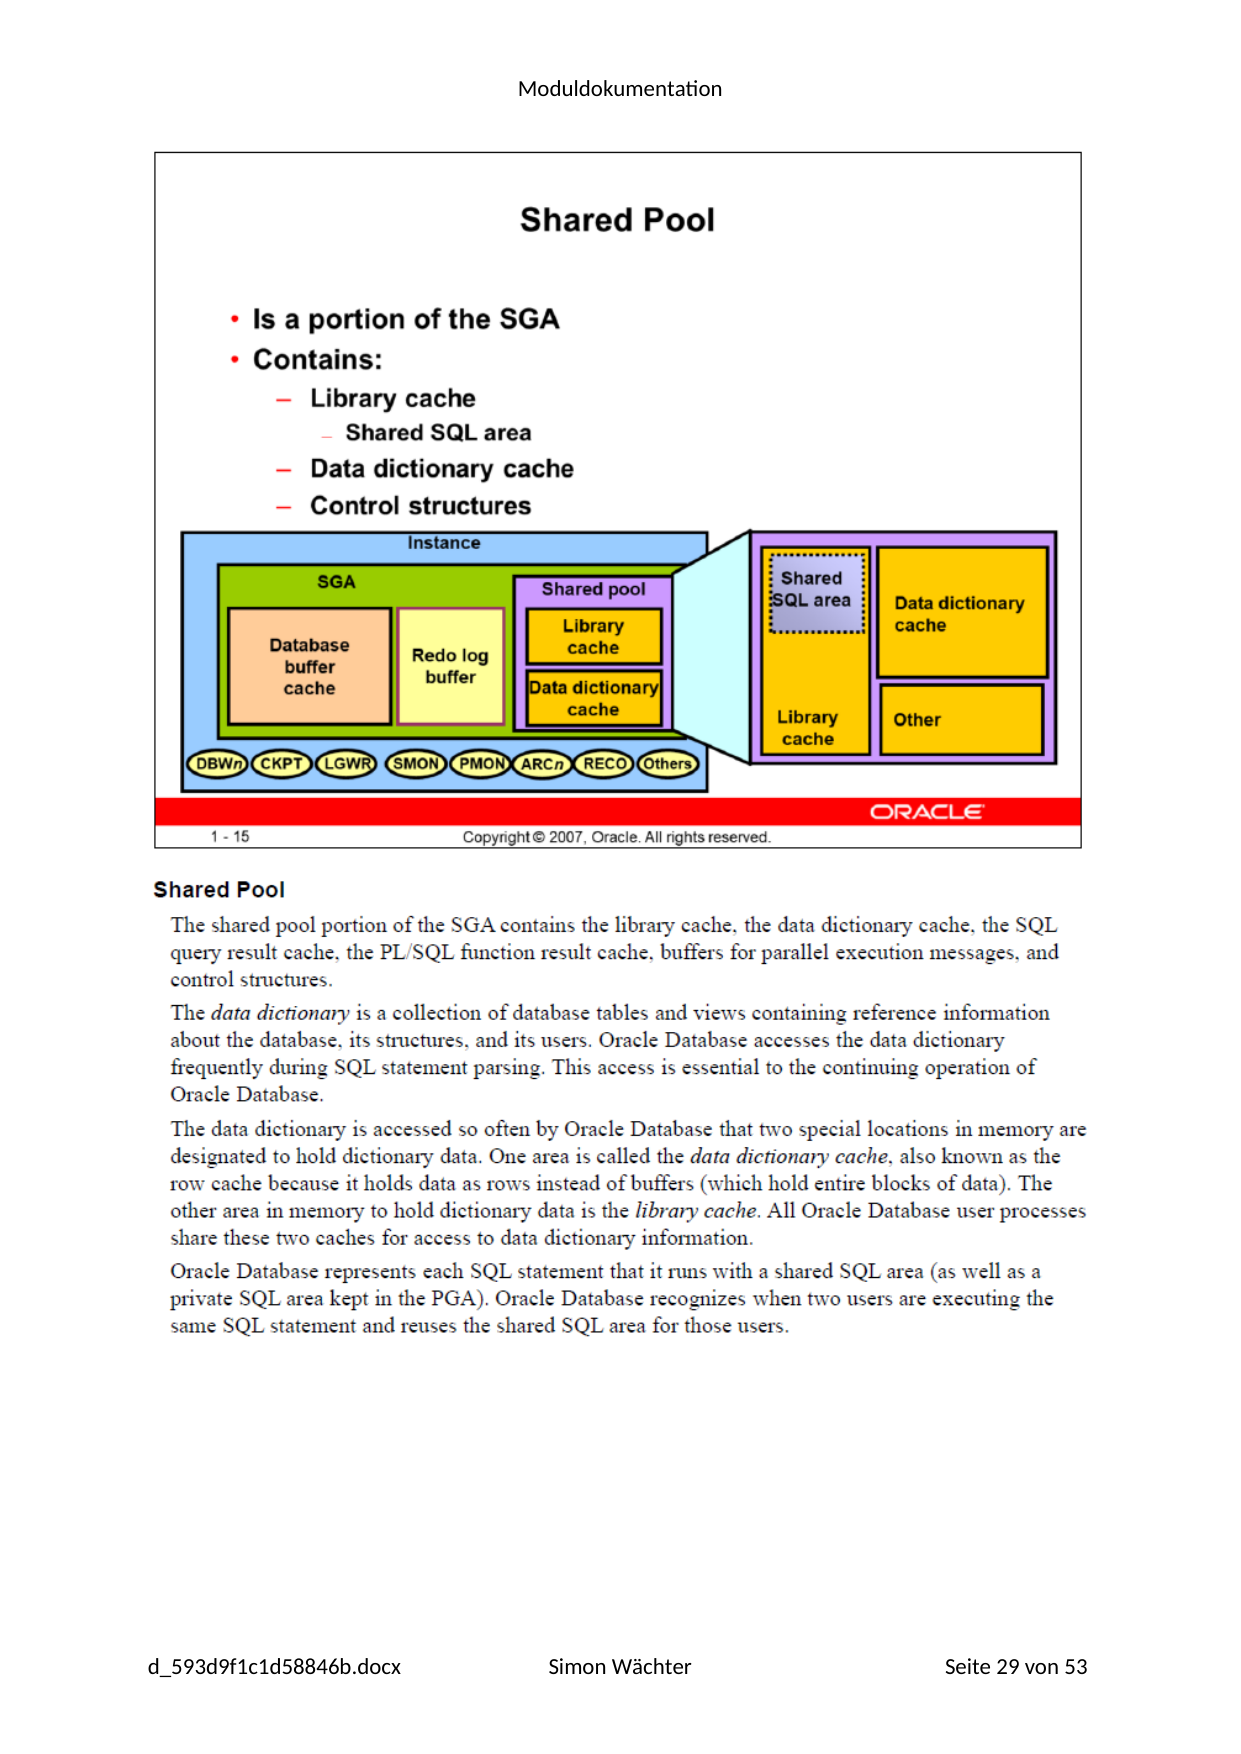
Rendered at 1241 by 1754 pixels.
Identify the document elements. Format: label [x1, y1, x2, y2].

picture [147, 147, 1093, 856]
picture [147, 875, 1093, 1345]
